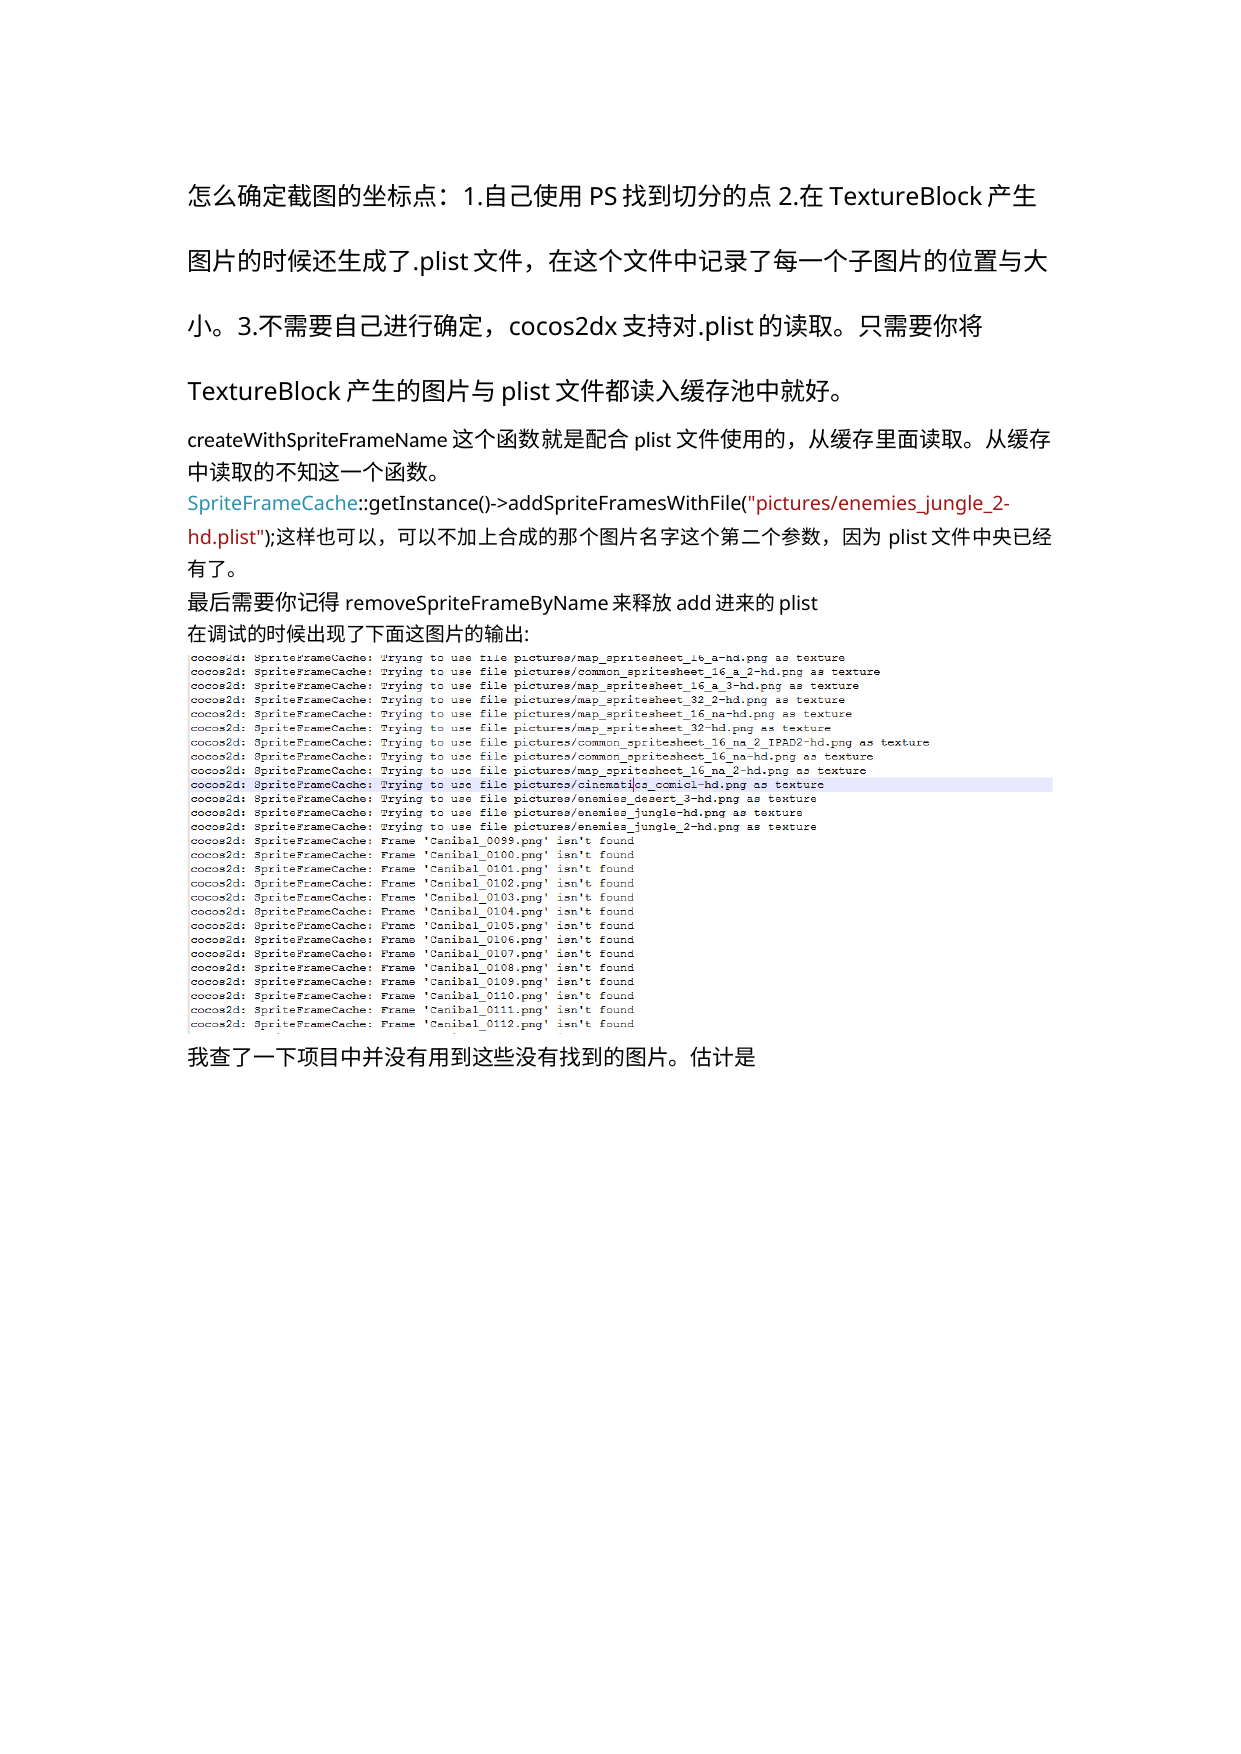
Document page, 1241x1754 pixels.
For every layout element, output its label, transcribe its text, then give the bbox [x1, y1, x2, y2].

text 在调试的时候出现了下面这图片的输出: [187, 617, 1053, 649]
text 最后需要你记得removeSpriteFrameByName来释放add进来的plist [187, 584, 1053, 617]
text 怎么确定截图的坐标点：1.自己使用PS找到切分的点 2.在TextureBlock产生图片的时候还生成了.plist文件，在这个文件中记录了每一个子图片的位置与大小。3.不需要自己进行确定，cocos2dx支持对.plist的读取。只需要你将TextureBlock产生的图片与plist文件都读入缓存池中就好。 [187, 162, 1053, 422]
text createWithSpriteFrameName这个函数就是配合plist文件使用的，从缓存里面读取。从缓存中读取的不知这一个函数。 [187, 422, 1053, 487]
picture [187, 655, 1053, 1034]
text SpriteFrameCache::getInstance()->addSpriteFramesWithFile("pictures/enemies_jungle_2-hd.plist");这样也可以，可以不加上合成的那个图片名字这个第二个参数，因为plist文件中央已经有了。 [187, 487, 1053, 584]
text 我查了一下项目中并没有用到这些没有找到的图片。估计是 [187, 1039, 1053, 1072]
